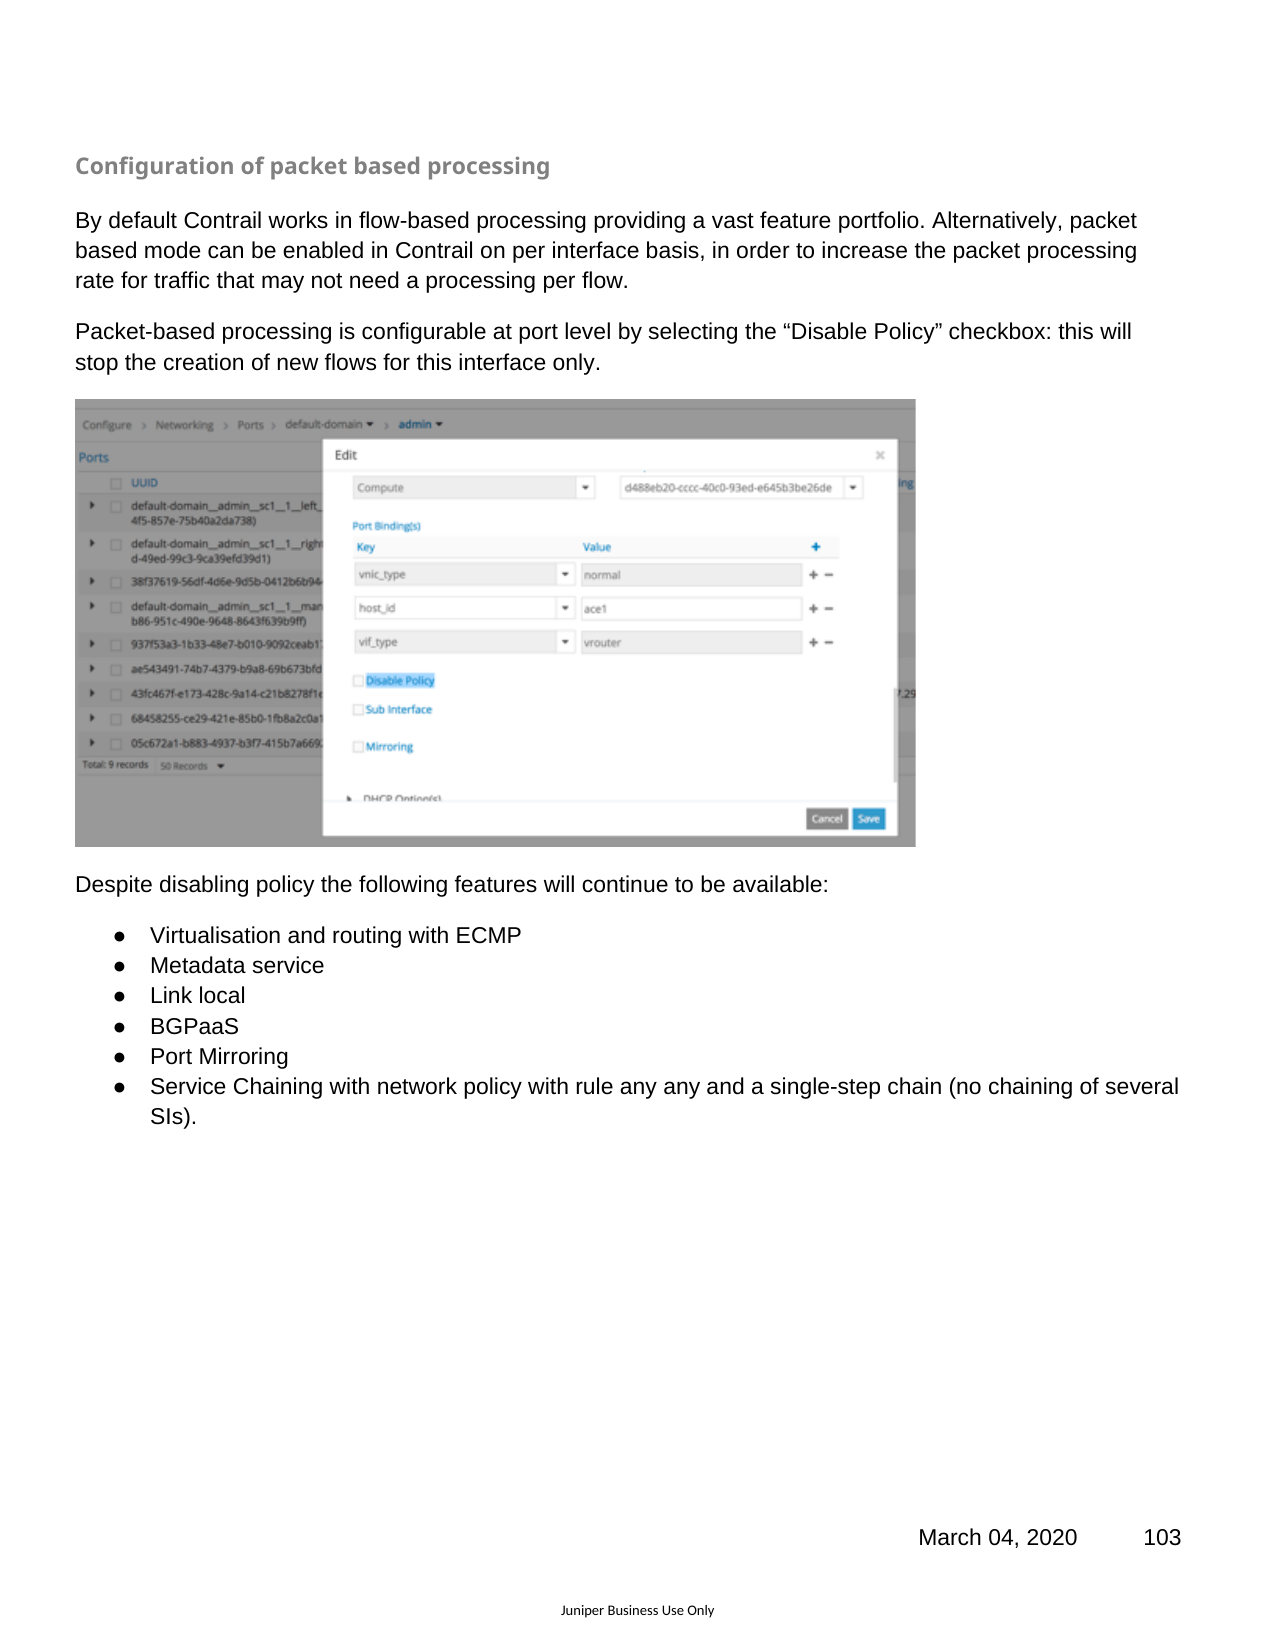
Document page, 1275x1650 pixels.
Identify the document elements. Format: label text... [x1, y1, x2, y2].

picture [75, 399, 916, 847]
list Metadata service [112, 952, 1181, 979]
subtitle Configuration of packet based processing [75, 150, 1181, 181]
list Port Mirroring [112, 1043, 1181, 1069]
list Service Chaining with network policy with rule any any and a single-step chain (no chaining of several SIs). [112, 1073, 1181, 1130]
text Packet-based processing is configurable at port level by selecting the “Disable Policy” checkbox: this will stop the creation of new flows for this interface only. [75, 318, 1181, 375]
list Virtualisation and routing with ECMP [112, 922, 1181, 948]
text By default Contrail works in flow-based processing providing a vast feature portfolio. Alternatively, packet based mode can be enabled in Contrail on per interface basis, in order to increase the packet processing rate for traffic that may not need a processing per flow. [75, 207, 1181, 293]
list BGPaaS [112, 1013, 1181, 1039]
list Link local [112, 982, 1181, 1009]
text Despite disabling policy the following features will continue to be available: [75, 871, 1181, 897]
